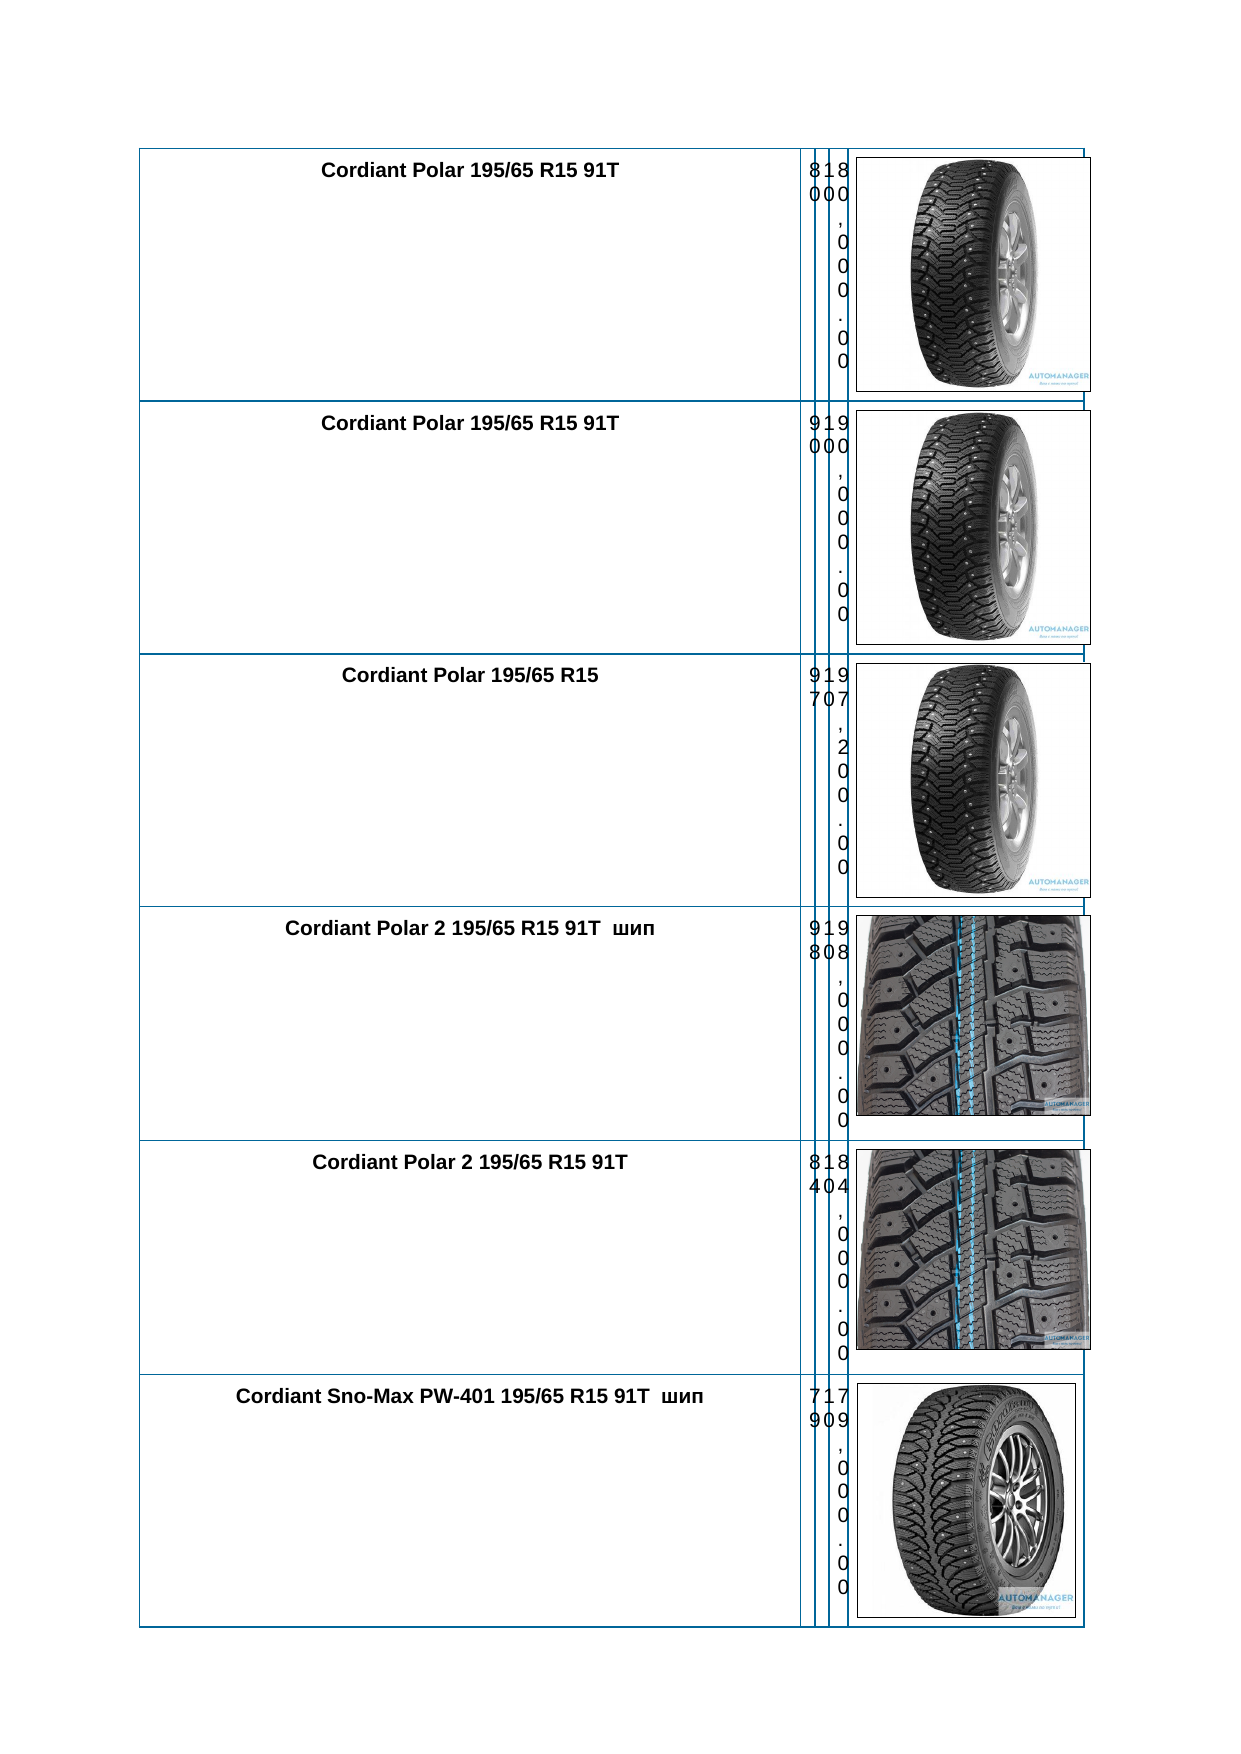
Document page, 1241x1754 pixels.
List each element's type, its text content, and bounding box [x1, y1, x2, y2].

picture [858, 1384, 1075, 1617]
picture [857, 158, 1090, 391]
table_cell Cordiant Polar 195/65 R15 91T [140, 149, 800, 400]
table_cell 900.00 [801, 402, 814, 653]
table_cell [849, 1375, 1083, 1626]
table_cell Cordiant Polar 2 195/65 R15 91T [140, 1141, 800, 1373]
table_cell 97,200.00 [830, 655, 847, 906]
picture [857, 1150, 1090, 1349]
table_cell 79,000.00 [830, 1375, 847, 1626]
table_cell [849, 402, 1083, 653]
picture [857, 411, 1090, 644]
table_cell 80,000.00 [830, 149, 847, 400]
table_cell 972.00 [801, 655, 814, 906]
table_cell [849, 1141, 1083, 1373]
picture [857, 916, 1090, 1115]
table_cell [849, 655, 1083, 906]
table_cell [849, 149, 1083, 400]
table_cell 980.00 [801, 907, 814, 1140]
table_cell 84,000.00 [830, 1141, 847, 1373]
table_cell 98,000.00 [830, 907, 847, 1140]
table_cell Cordiant Polar 195/65 R15 [140, 655, 800, 906]
picture [857, 664, 1090, 897]
table_cell 90,000.00 [830, 402, 847, 653]
table_cell Cordiant Polar 195/65 R15 91T [140, 402, 800, 653]
table_cell 790.00 [801, 1375, 814, 1626]
table_cell Cordiant Sno-Max PW-401 195/65 R15 91T шип [140, 1375, 800, 1626]
table_cell 840.00 [801, 1141, 814, 1373]
table_cell 800.00 [801, 149, 814, 400]
table_cell Cordiant Polar 2 195/65 R15 91T шип [140, 907, 800, 1140]
table_cell [849, 907, 1083, 1140]
